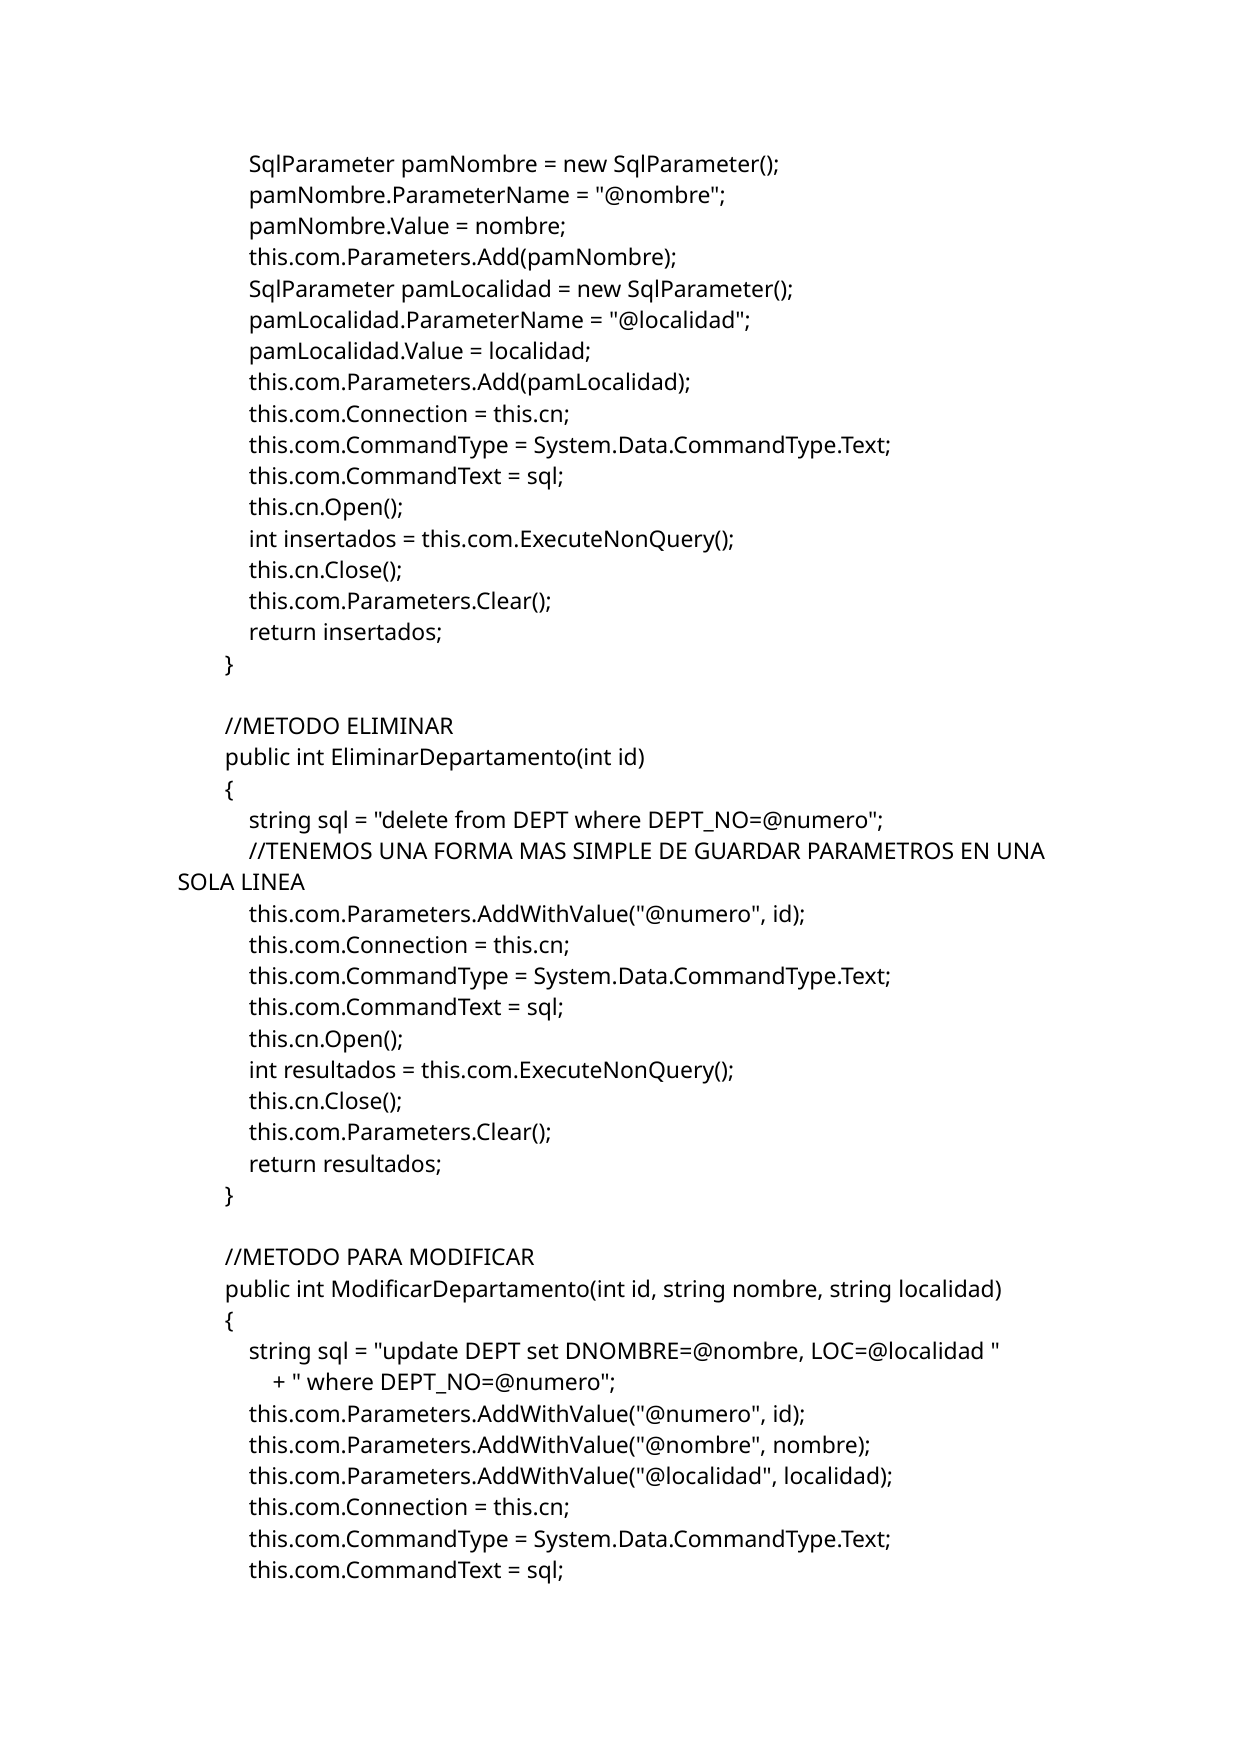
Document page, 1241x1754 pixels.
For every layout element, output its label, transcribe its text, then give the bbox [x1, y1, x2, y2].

text this.com.Connection = this.cn; [177, 929, 1063, 960]
text { [177, 773, 1063, 804]
text this.com.CommandType = System.Data.CommandType.Text; [177, 1523, 1063, 1554]
text this.com.Parameters.AddWithValue("@localidad", localidad); [177, 1460, 1063, 1491]
text pamNombre.Value = nombre; [177, 210, 1063, 241]
text this.com.CommandText = sql; [177, 991, 1063, 1023]
text pamLocalidad.ParameterName = "@localidad"; [177, 304, 1063, 335]
text } [177, 1179, 1063, 1210]
text string sql = "delete from DEPT where DEPT_NO=@numero"; [177, 804, 1063, 835]
text this.com.CommandText = sql; [177, 1554, 1063, 1585]
text //METODO PARA MODIFICAR [177, 1241, 1063, 1273]
text this.com.Parameters.Clear(); [177, 1116, 1063, 1148]
text this.com.Parameters.AddWithValue("@numero", id); [177, 898, 1063, 929]
text return insertados; [177, 616, 1063, 648]
text + " where DEPT_NO=@numero"; [177, 1366, 1063, 1398]
text public int EliminarDepartamento(int id) [177, 741, 1063, 773]
text SqlParameter pamLocalidad = new SqlParameter(); [177, 273, 1063, 304]
text this.com.Parameters.AddWithValue("@numero", id); [177, 1398, 1063, 1429]
text int insertados = this.com.ExecuteNonQuery(); [177, 523, 1063, 554]
text this.com.Connection = this.cn; [177, 398, 1063, 429]
text this.com.Connection = this.cn; [177, 1491, 1063, 1523]
text this.com.CommandType = System.Data.CommandType.Text; [177, 960, 1063, 991]
text this.com.Parameters.Add(pamLocalidad); [177, 366, 1063, 398]
text } [177, 648, 1063, 679]
text SqlParameter pamNombre = new SqlParameter(); [177, 148, 1063, 179]
text pamNombre.ParameterName = "@nombre"; [177, 179, 1063, 210]
text this.com.Parameters.AddWithValue("@nombre", nombre); [177, 1429, 1063, 1460]
text return resultados; [177, 1148, 1063, 1179]
text pamLocalidad.Value = localidad; [177, 335, 1063, 366]
text //TENEMOS UNA FORMA MAS SIMPLE DE GUARDAR PARAMETROS EN UNA SOLA LINEA [177, 835, 1063, 898]
text this.com.Parameters.Add(pamNombre); [177, 241, 1063, 273]
text this.com.CommandType = System.Data.CommandType.Text; [177, 429, 1063, 460]
text { [177, 1304, 1063, 1335]
text this.cn.Open(); [177, 1023, 1063, 1054]
text string sql = "update DEPT set DNOMBRE=@nombre, LOC=@localidad " [177, 1335, 1063, 1366]
text this.com.Parameters.Clear(); [177, 585, 1063, 616]
text this.cn.Close(); [177, 1085, 1063, 1116]
text public int ModificarDepartamento(int id, string nombre, string localidad) [177, 1273, 1063, 1304]
text this.cn.Close(); [177, 554, 1063, 585]
text int resultados = this.com.ExecuteNonQuery(); [177, 1054, 1063, 1085]
text this.com.CommandText = sql; [177, 460, 1063, 491]
text this.cn.Open(); [177, 491, 1063, 523]
text //METODO ELIMINAR [177, 710, 1063, 741]
